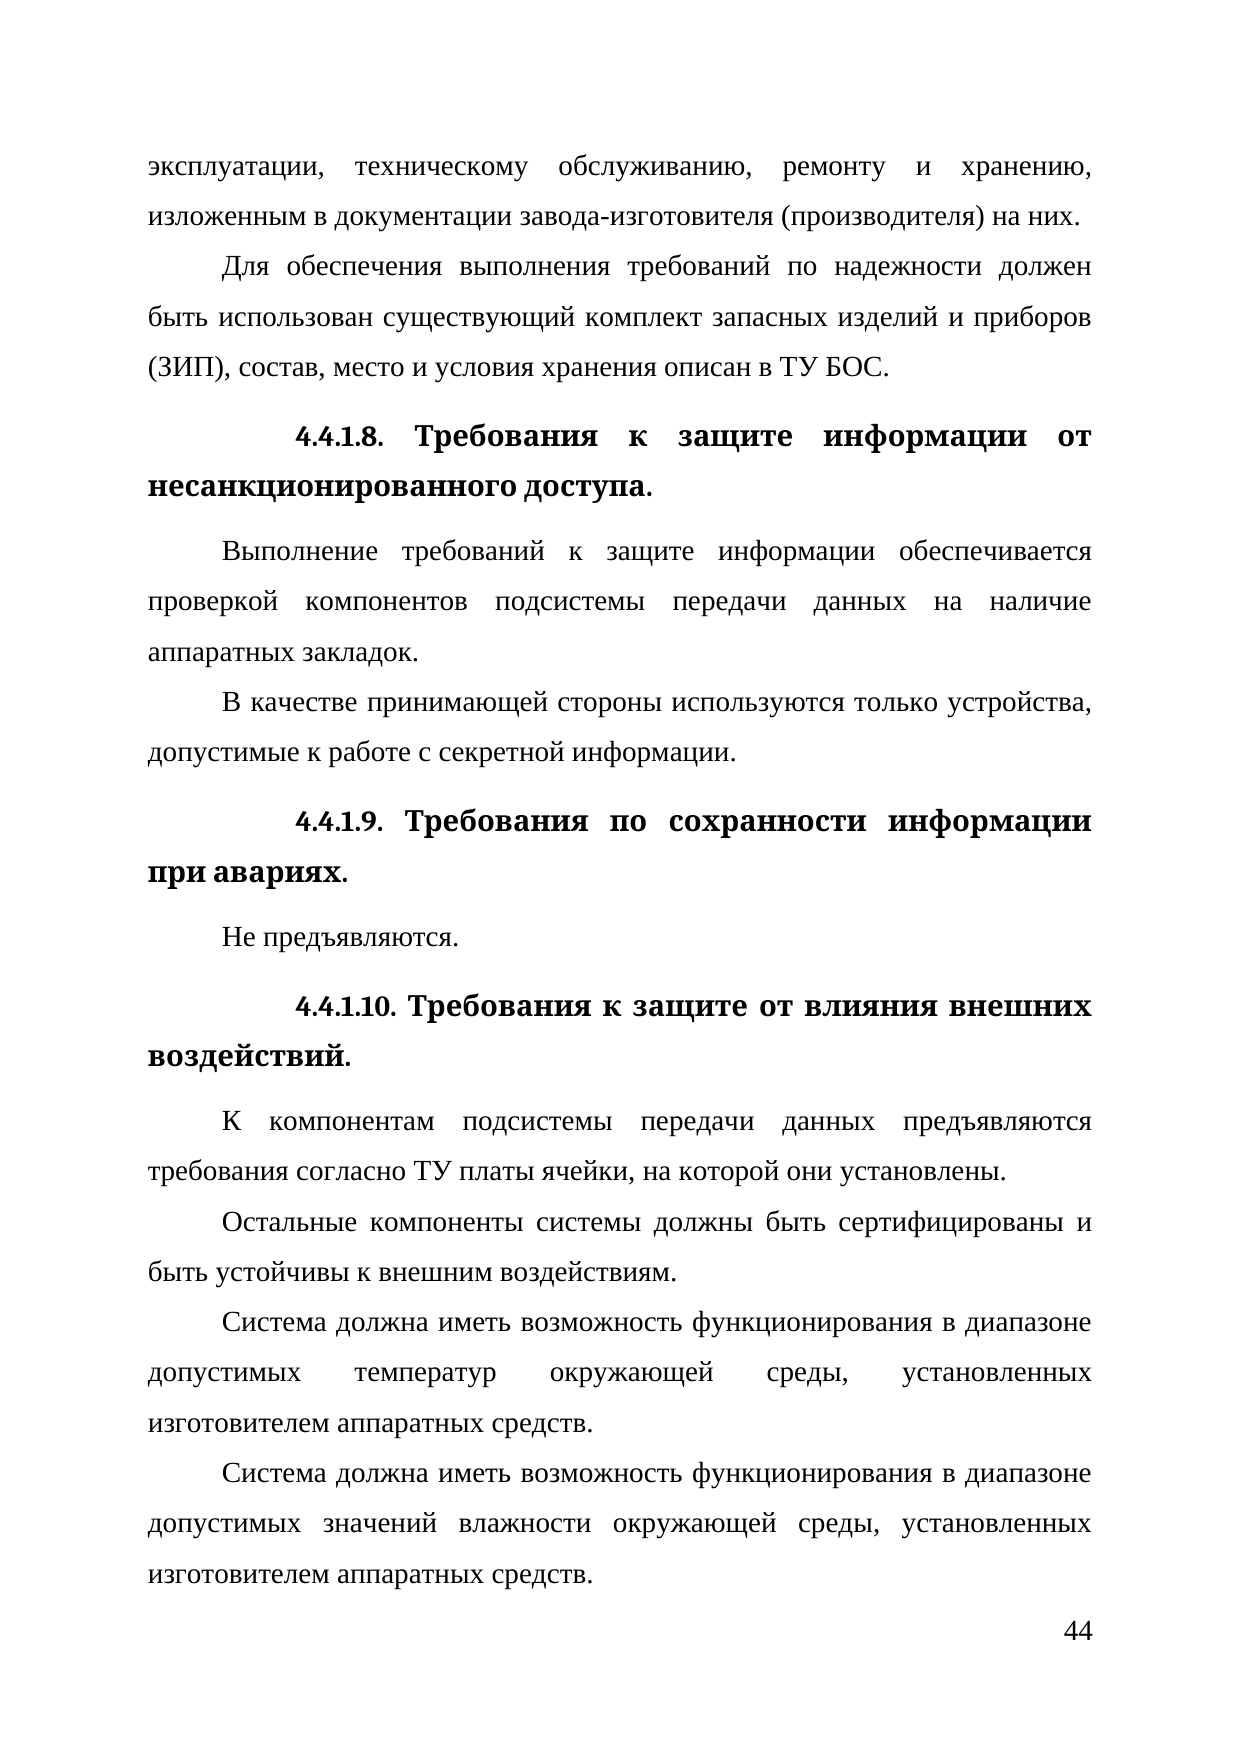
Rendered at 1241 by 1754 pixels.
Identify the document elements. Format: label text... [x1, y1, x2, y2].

text Для обеспечения выполнения требований по надежности должен быть использован существующий комплект запасных изделий и приборов (ЗИП), состав, место и условия хранения описан в ТУ БОС. [148, 248, 1092, 382]
text Выполнение требований к защите информации обеспечивается проверкой компонентов подсистемы передачи данных на наличие аппаратных закладок. [148, 533, 1092, 667]
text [148, 148, 1092, 232]
text В качестве принимающей стороны используются только устройства, допустимые к работе с секретной информации. [148, 684, 1092, 768]
subtitle 4.4.1.9. Требования по сохранности информации при авариях. [148, 806, 1092, 889]
text Остальные компоненты системы должны быть сертифицированы и быть устойчивы к внешним воздействиям. [148, 1204, 1092, 1287]
subtitle 4.4.1.8. Требования к защите информации от несанкционированного доступа. [148, 420, 1092, 504]
text К компонентам подсистемы передачи данных предъявляются требования согласно ТУ платы ячейки, на которой они установлены. [148, 1103, 1092, 1187]
text Не предъявляются. [148, 919, 1092, 952]
text Система должна иметь возможность функционирования в диапазоне допустимых значений влажности окружающей среды, установленных изготовителем аппаратных средств. [148, 1455, 1092, 1589]
subtitle 4.4.1.10. Требования к защите от влияния внешних воздействий. [148, 990, 1092, 1074]
text Система должна иметь возможность функционирования в диапазоне допустимых температур окружающей среды, установленных изготовителем аппаратных средств. [148, 1304, 1092, 1438]
